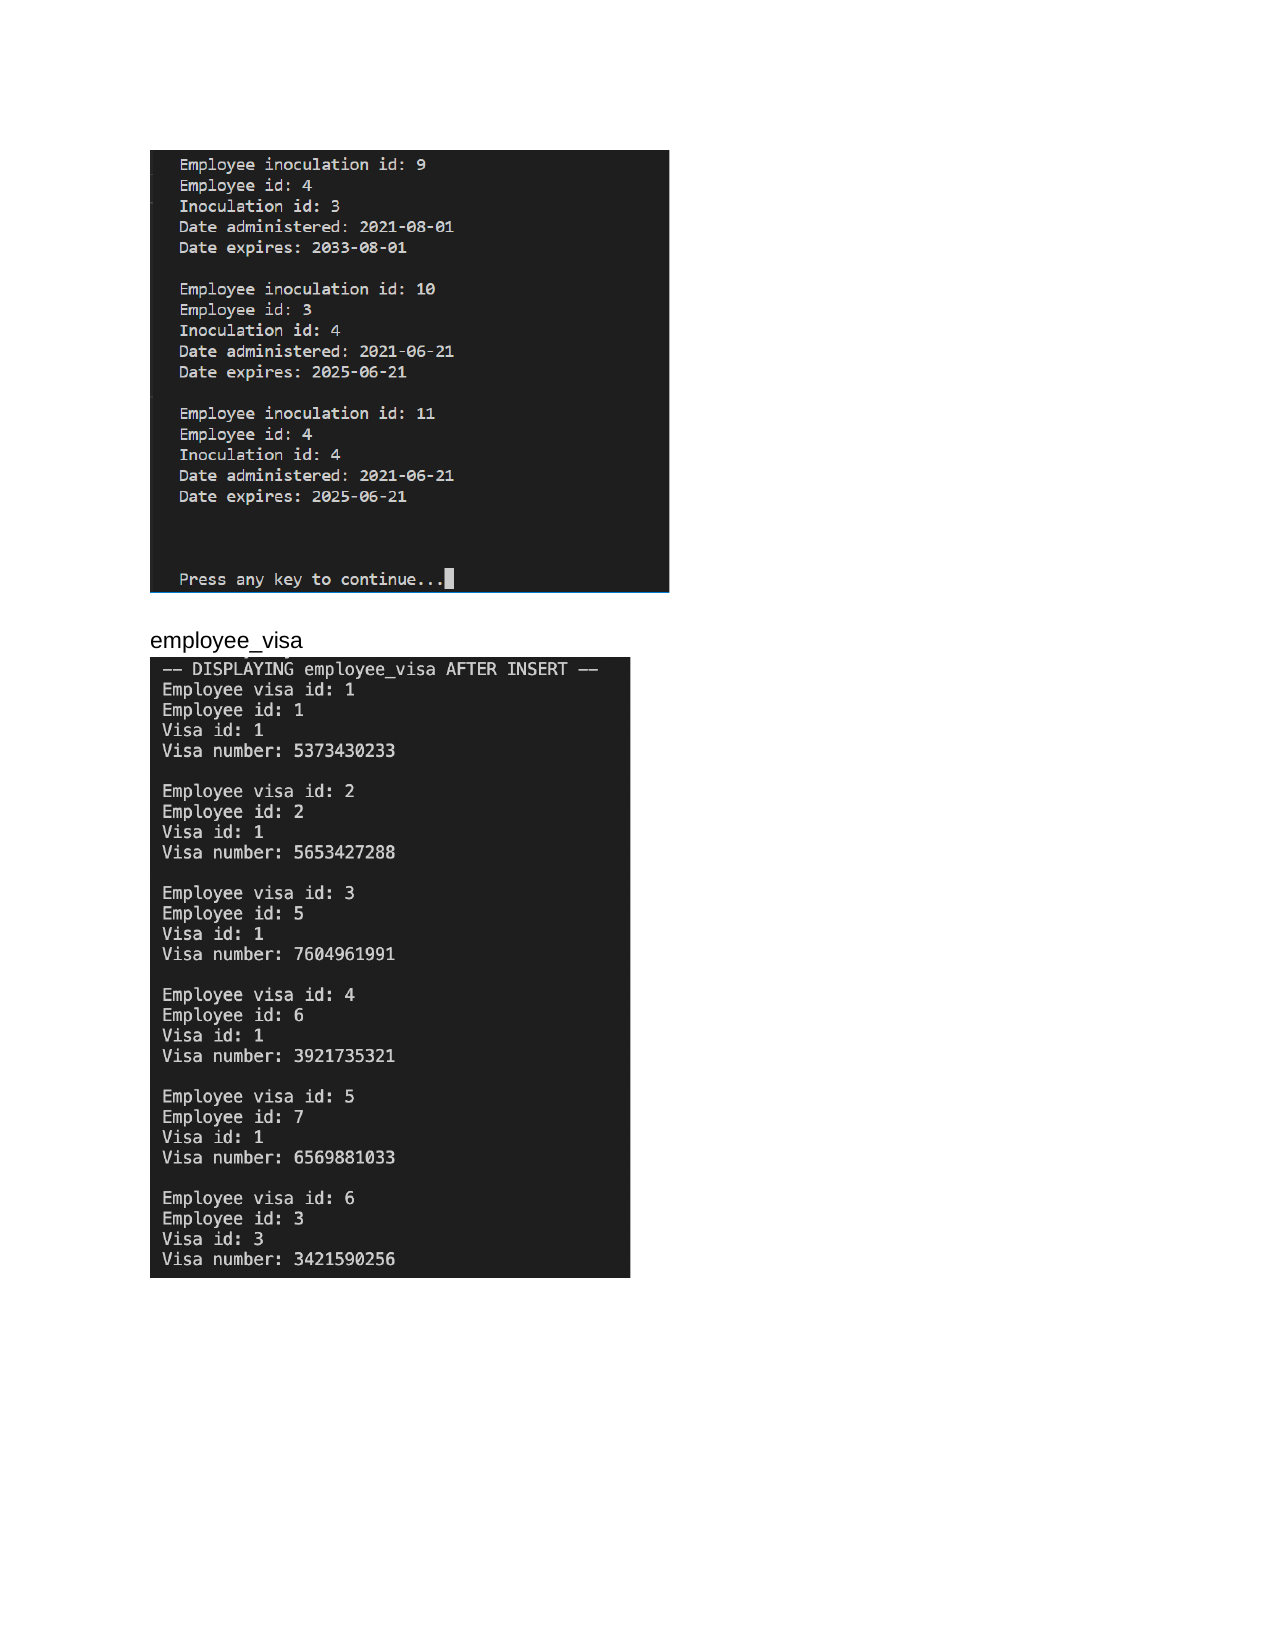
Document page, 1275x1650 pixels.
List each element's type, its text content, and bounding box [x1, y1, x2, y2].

picture [150, 150, 670, 593]
text employee_visa [150, 627, 1125, 653]
picture [150, 657, 631, 1278]
